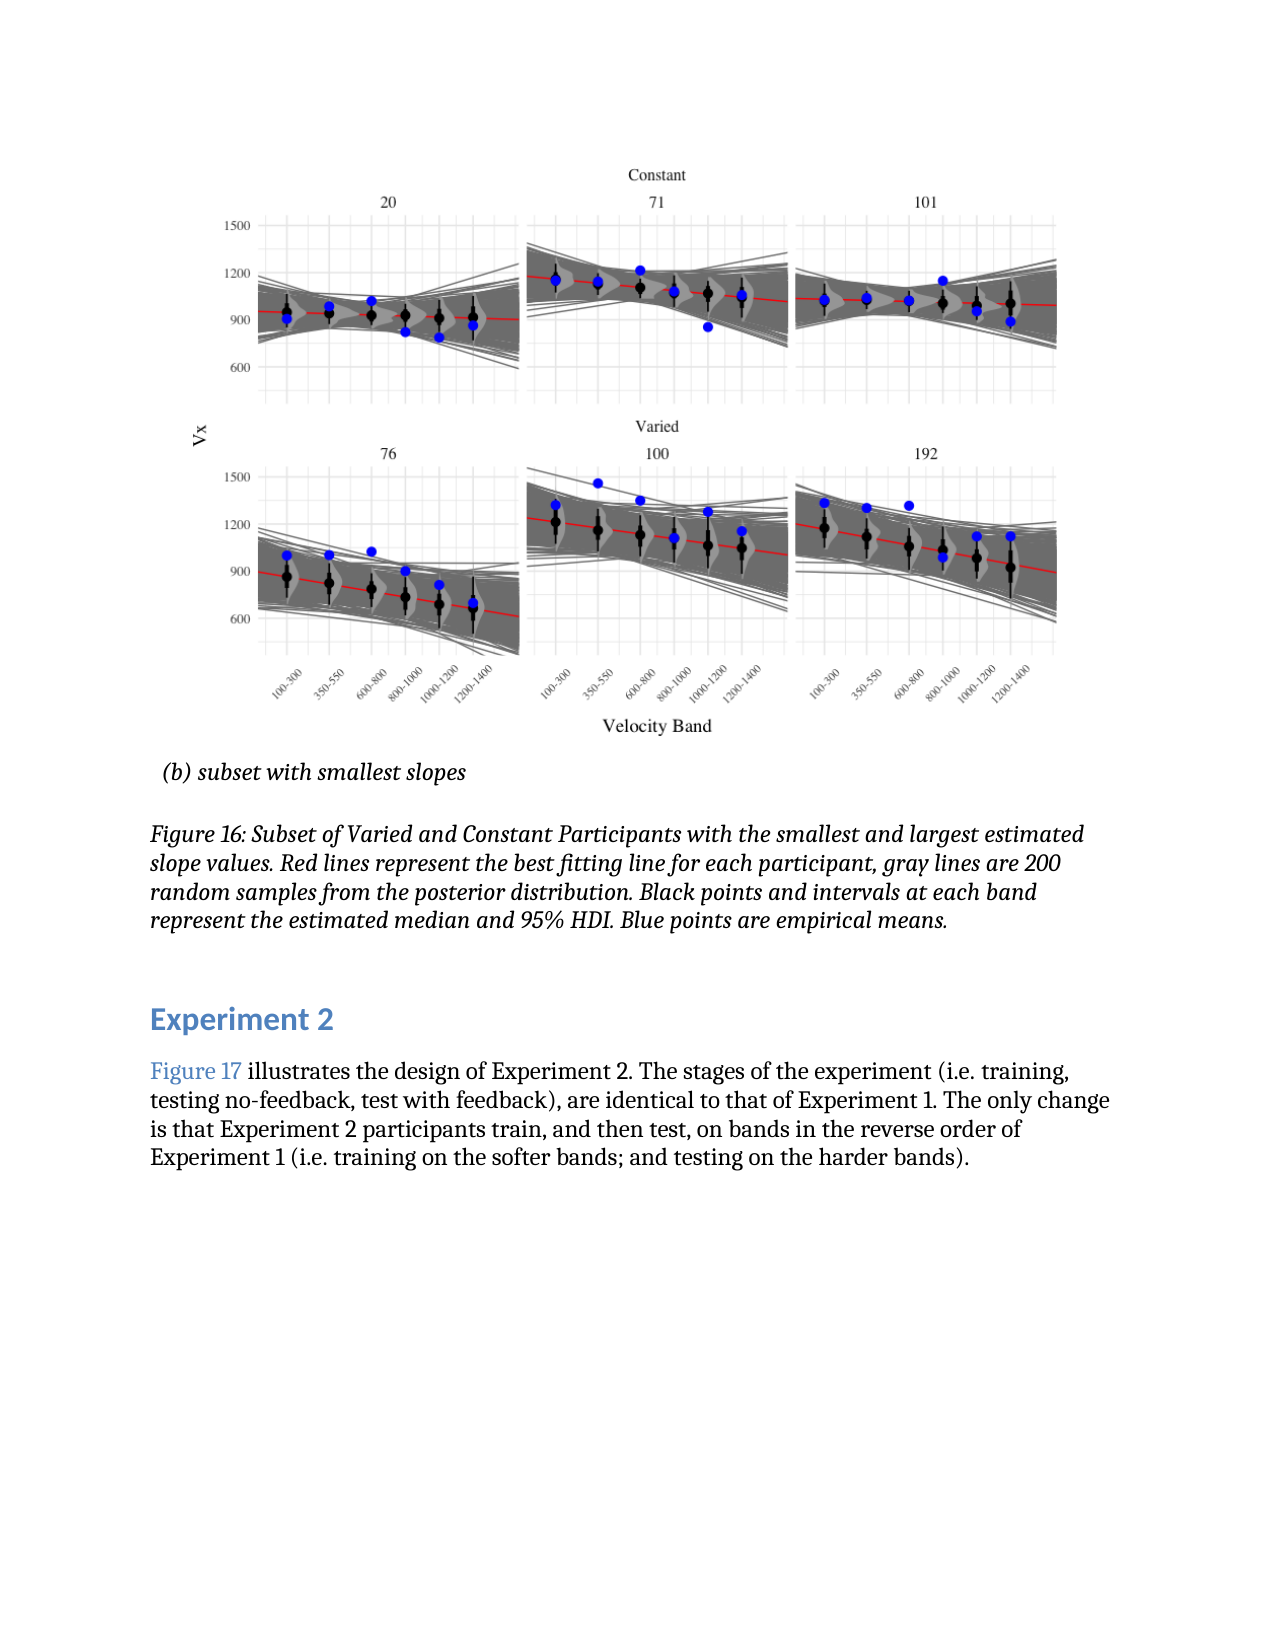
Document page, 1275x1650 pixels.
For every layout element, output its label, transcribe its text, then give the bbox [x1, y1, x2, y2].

picture [188, 153, 1064, 737]
text Figure 17 illustrates the design of Experiment 2. The stages of the experiment (i.e. training, testing no-feedback, test with feedback), are identical to that of Experiment 1. The only change is that Experiment 2 participants train, and then test, on bands in the reverse order of Experiment 1 (i.e. training on the softer bands; and testing on the harder bands). [150, 1057, 1125, 1172]
subtitle Experiment 2 [150, 997, 1125, 1038]
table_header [139, 150, 1114, 947]
